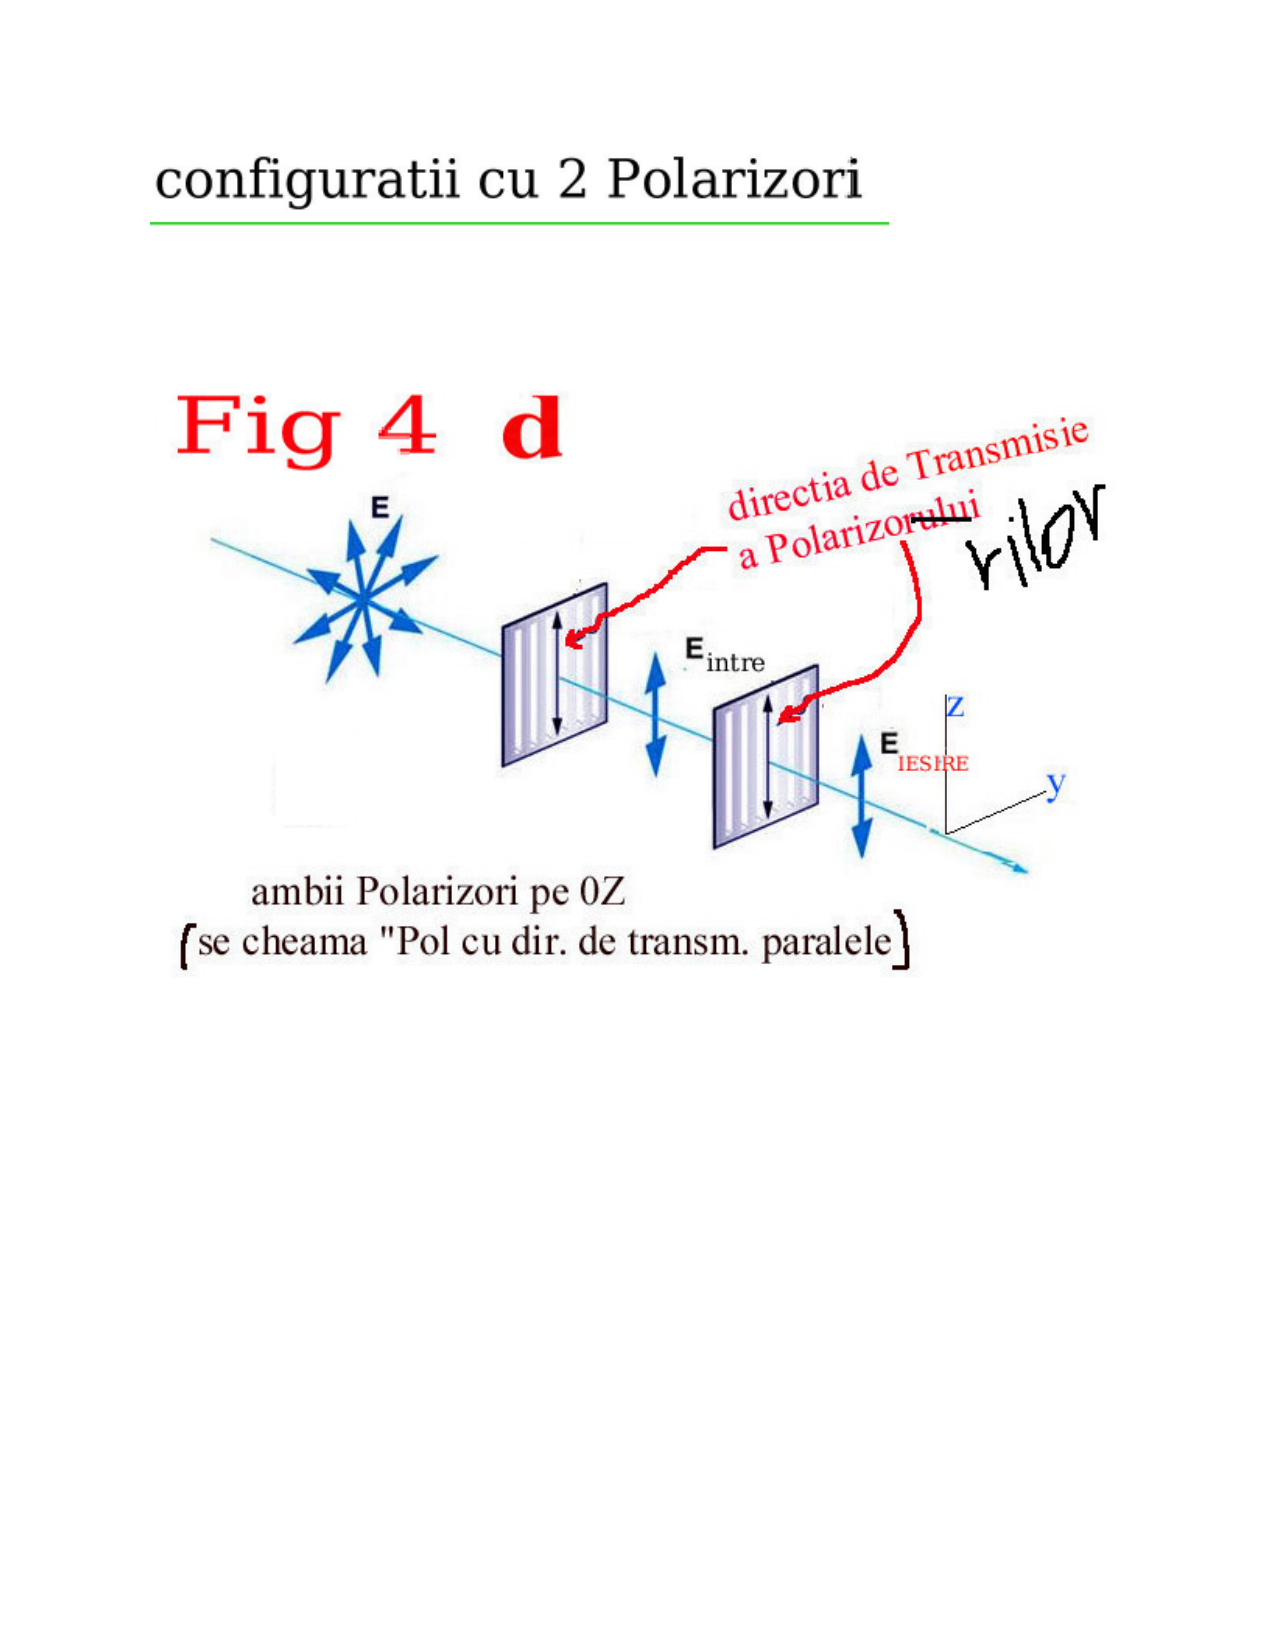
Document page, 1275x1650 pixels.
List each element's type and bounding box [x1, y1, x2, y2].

picture [150, 150, 890, 232]
picture [150, 343, 1125, 1020]
